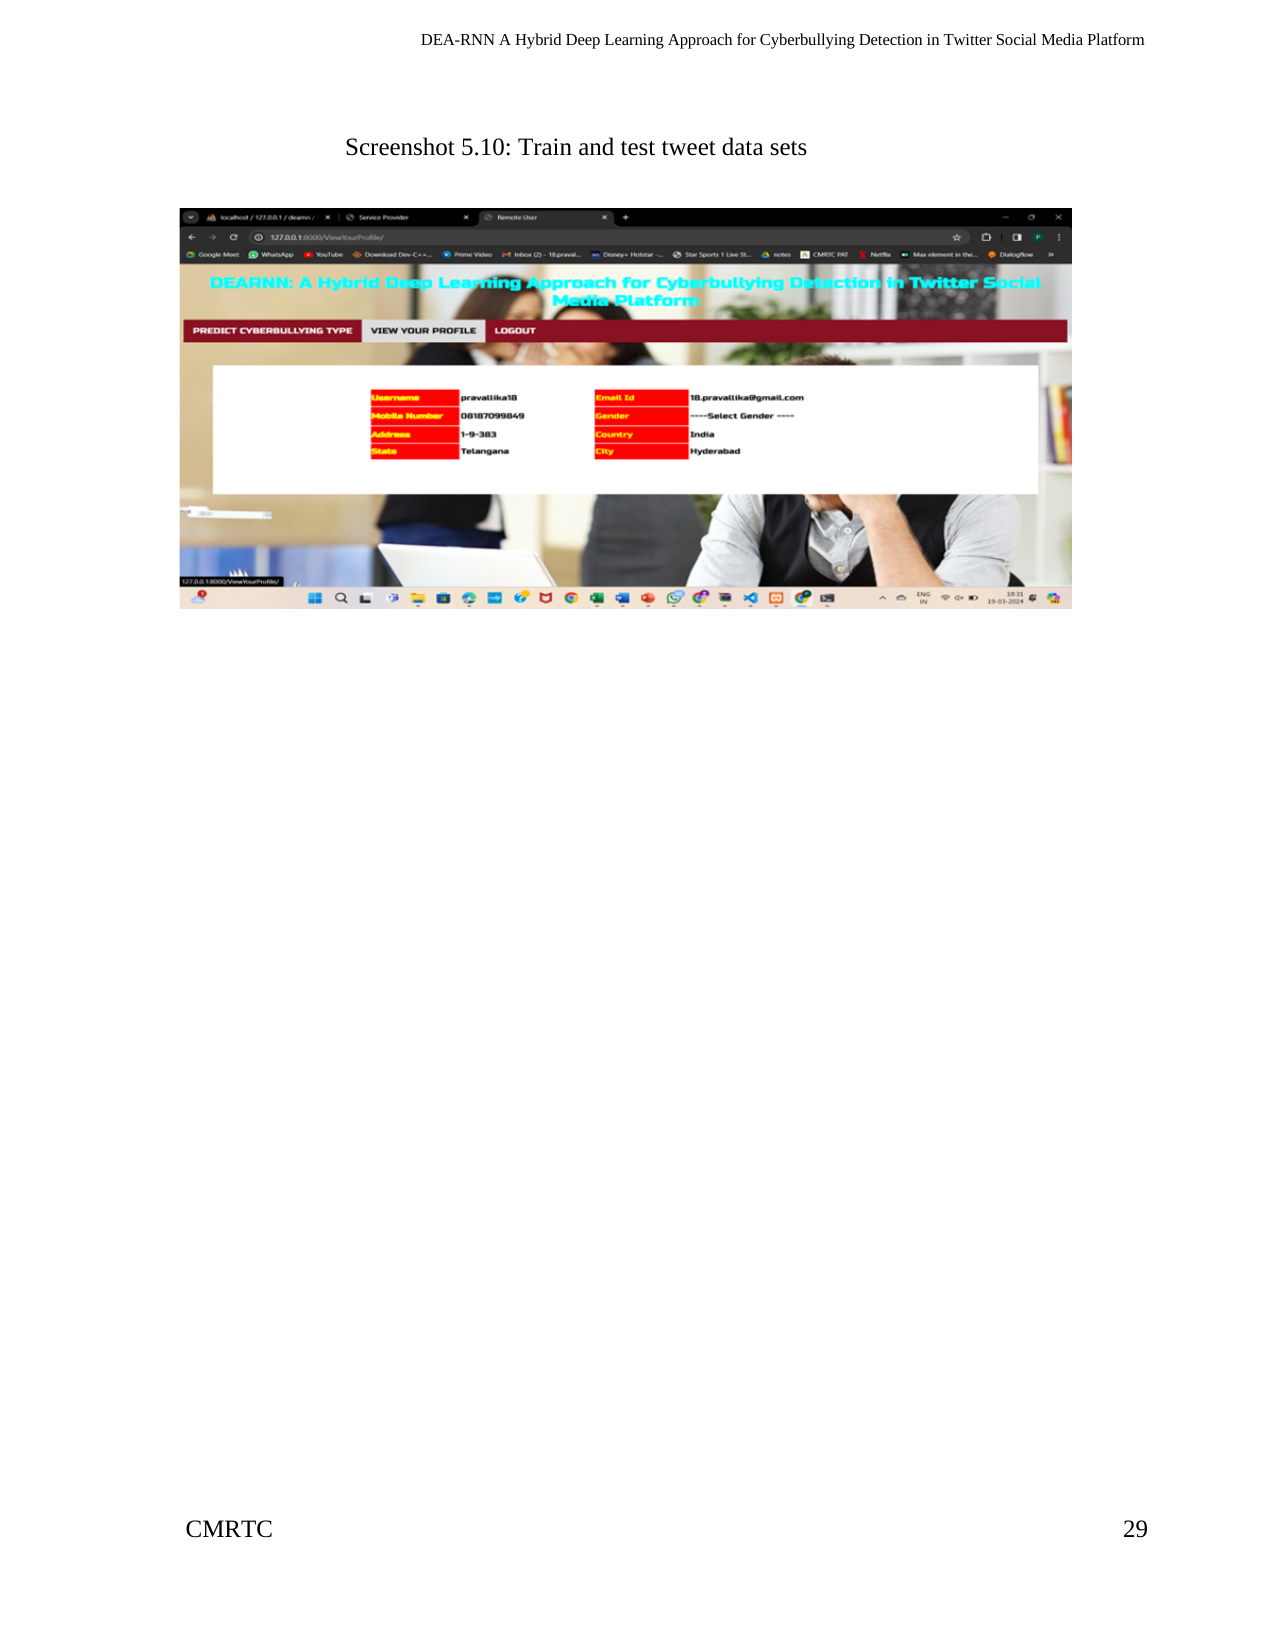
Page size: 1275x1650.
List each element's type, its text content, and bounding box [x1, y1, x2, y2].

picture [179, 208, 1072, 609]
text Screenshot 5.10: Train and test tweet data sets [264, 132, 1114, 161]
